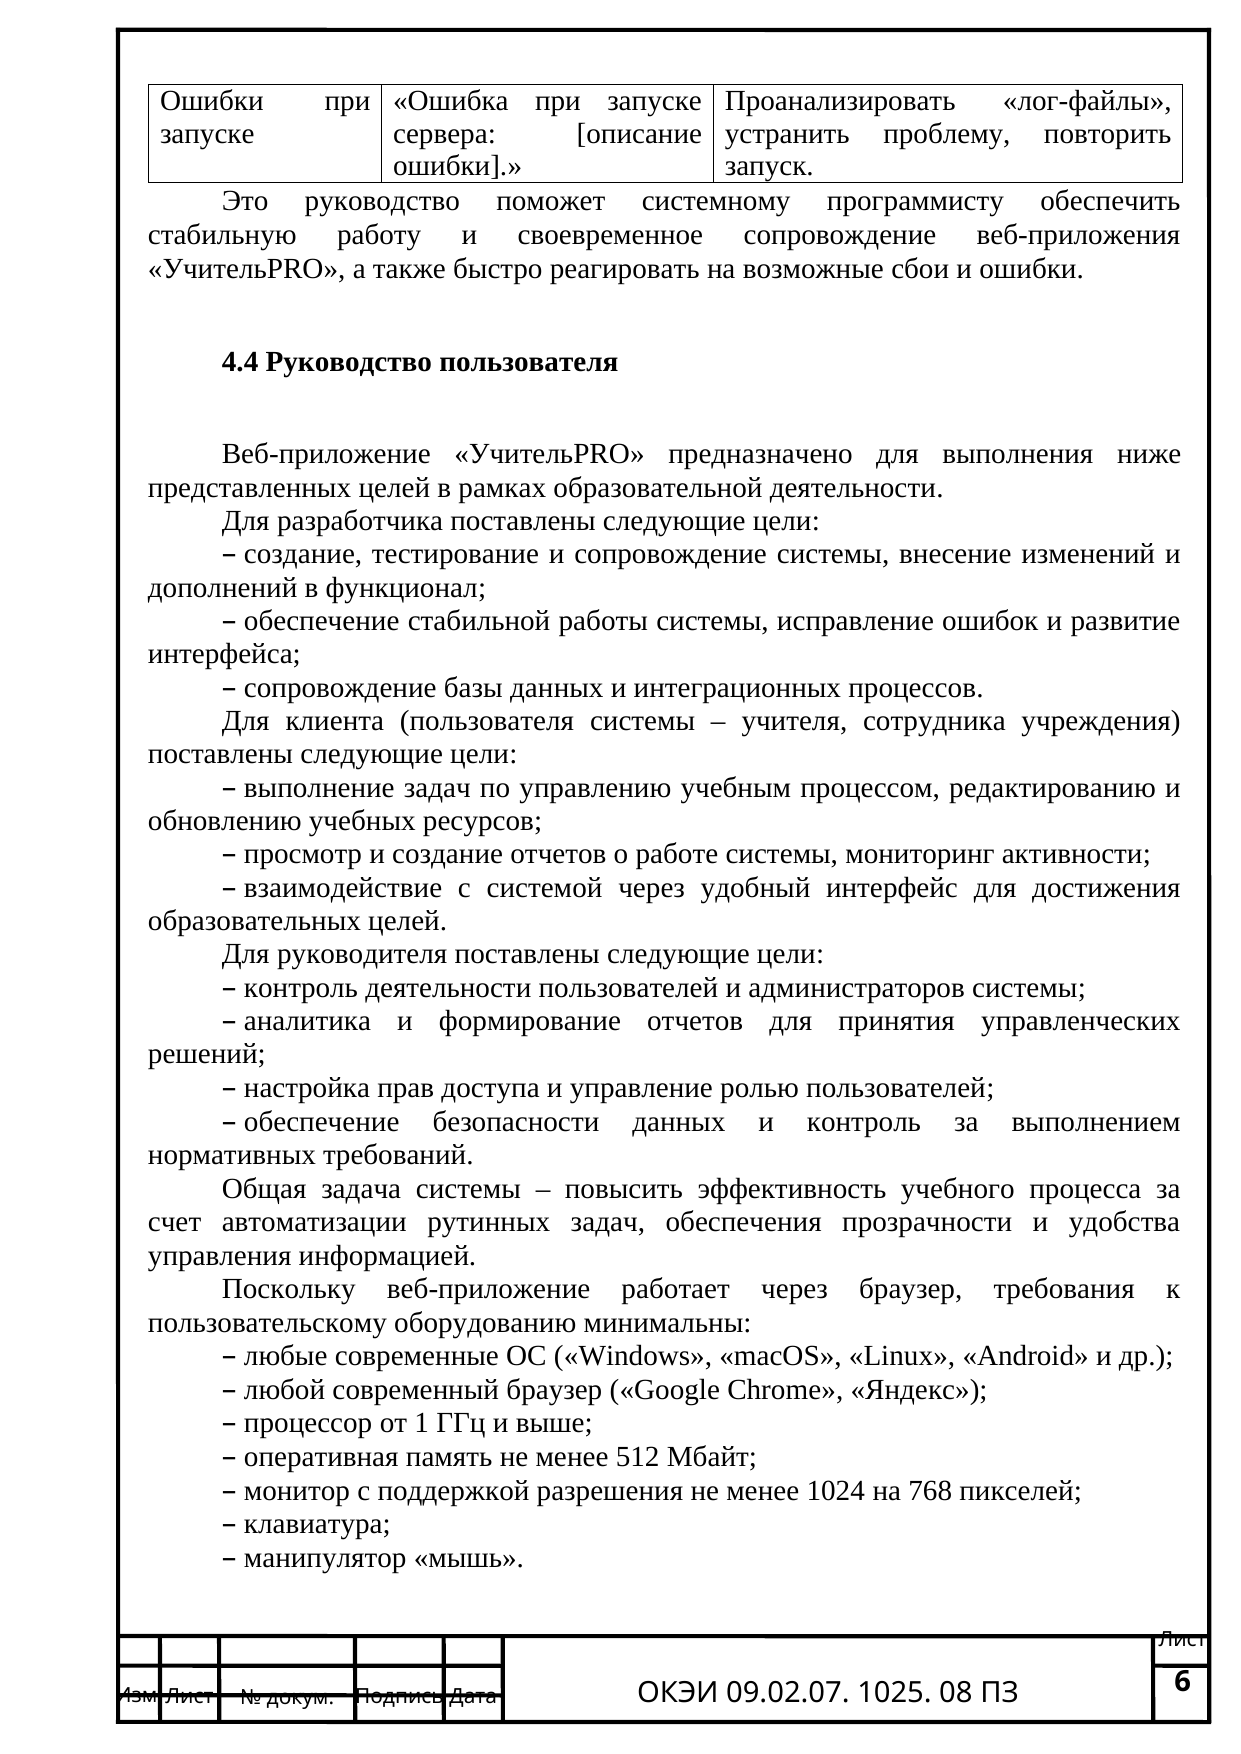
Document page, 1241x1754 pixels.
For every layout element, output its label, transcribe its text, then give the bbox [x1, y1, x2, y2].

text создание, тестирование и сопровождение системы, внесение изменений и дополнений в функционал; [148, 537, 1181, 604]
text Поскольку веб-приложение работает через браузер, требования к пользовательскому оборудованию минимальны: [148, 1272, 1181, 1339]
text сопровождение базы данных и интеграционных процессов. [148, 670, 1181, 704]
text клавиатура; [148, 1507, 1181, 1540]
table_cell Проанализировать «лог-файлы», устранить проблему, повторить запуск. [714, 85, 1182, 182]
text манипулятор «мышь». [148, 1540, 1181, 1574]
text процессор от 1 ГГц и выше; [148, 1406, 1181, 1440]
text просмотр и создание отчетов о работе системы, мониторинг активности; [148, 837, 1181, 870]
text монитор с поддержкой разрешения не менее 1024 на 768 пикселей; [148, 1473, 1181, 1507]
text оперативная память не менее 512 Мбайт; [148, 1440, 1181, 1473]
text настройка прав доступа и управление ролью пользователей; [148, 1071, 1181, 1104]
text любые современные ОС («Windows», «macOS», «Linux», «Android» и др.); [148, 1339, 1181, 1373]
table_cell Ошибки при запуске [149, 85, 381, 182]
text Общая задача системы – повысить эффективность учебного процесса за счет автоматизации рутинных задач, обеспечения прозрачности и удобства управления информацией. [148, 1171, 1181, 1272]
text аналитика и формирование отчетов для принятия управленческих решений; [148, 1004, 1181, 1071]
text обеспечение стабильной работы системы, исправление ошибок и развитие интерфейса; [148, 604, 1181, 670]
text взаимодействие с системой через удобный интерфейс для достижения образовательных целей. [148, 870, 1181, 937]
text Это руководство поможет системному программисту обеспечить стабильную работу и своевременное сопровождение веб-приложения «УчительPRO», а также быстро реагировать на возможные сбои и ошибки. [148, 183, 1181, 285]
text Веб-приложение «УчительPRO» предназначено для выполнения ниже представленных целей в рамках образовательной деятельности. [148, 437, 1181, 504]
text Для клиента (пользователя системы – учителя, сотрудника учреждения) поставлены следующие цели: [148, 704, 1181, 770]
text любой современный браузер («Google Chrome», «Яндекс»); [148, 1373, 1181, 1406]
text контроль деятельности пользователей и администраторов системы; [148, 970, 1181, 1004]
text выполнение задач по управлению учебным процессом, редактированию и обновлению учебных ресурсов; [148, 770, 1181, 837]
text Для разработчика поставлены следующие цели: [148, 504, 1181, 537]
text Для руководителя поставлены следующие цели: [148, 937, 1181, 970]
subtitle 4.4 Руководство пользователя [148, 344, 1181, 378]
text обеспечение безопасности данных и контроль за выполнением нормативных требований. [148, 1104, 1181, 1171]
table_cell «Ошибка при запуске сервера: [описание ошибки].» [382, 85, 713, 182]
